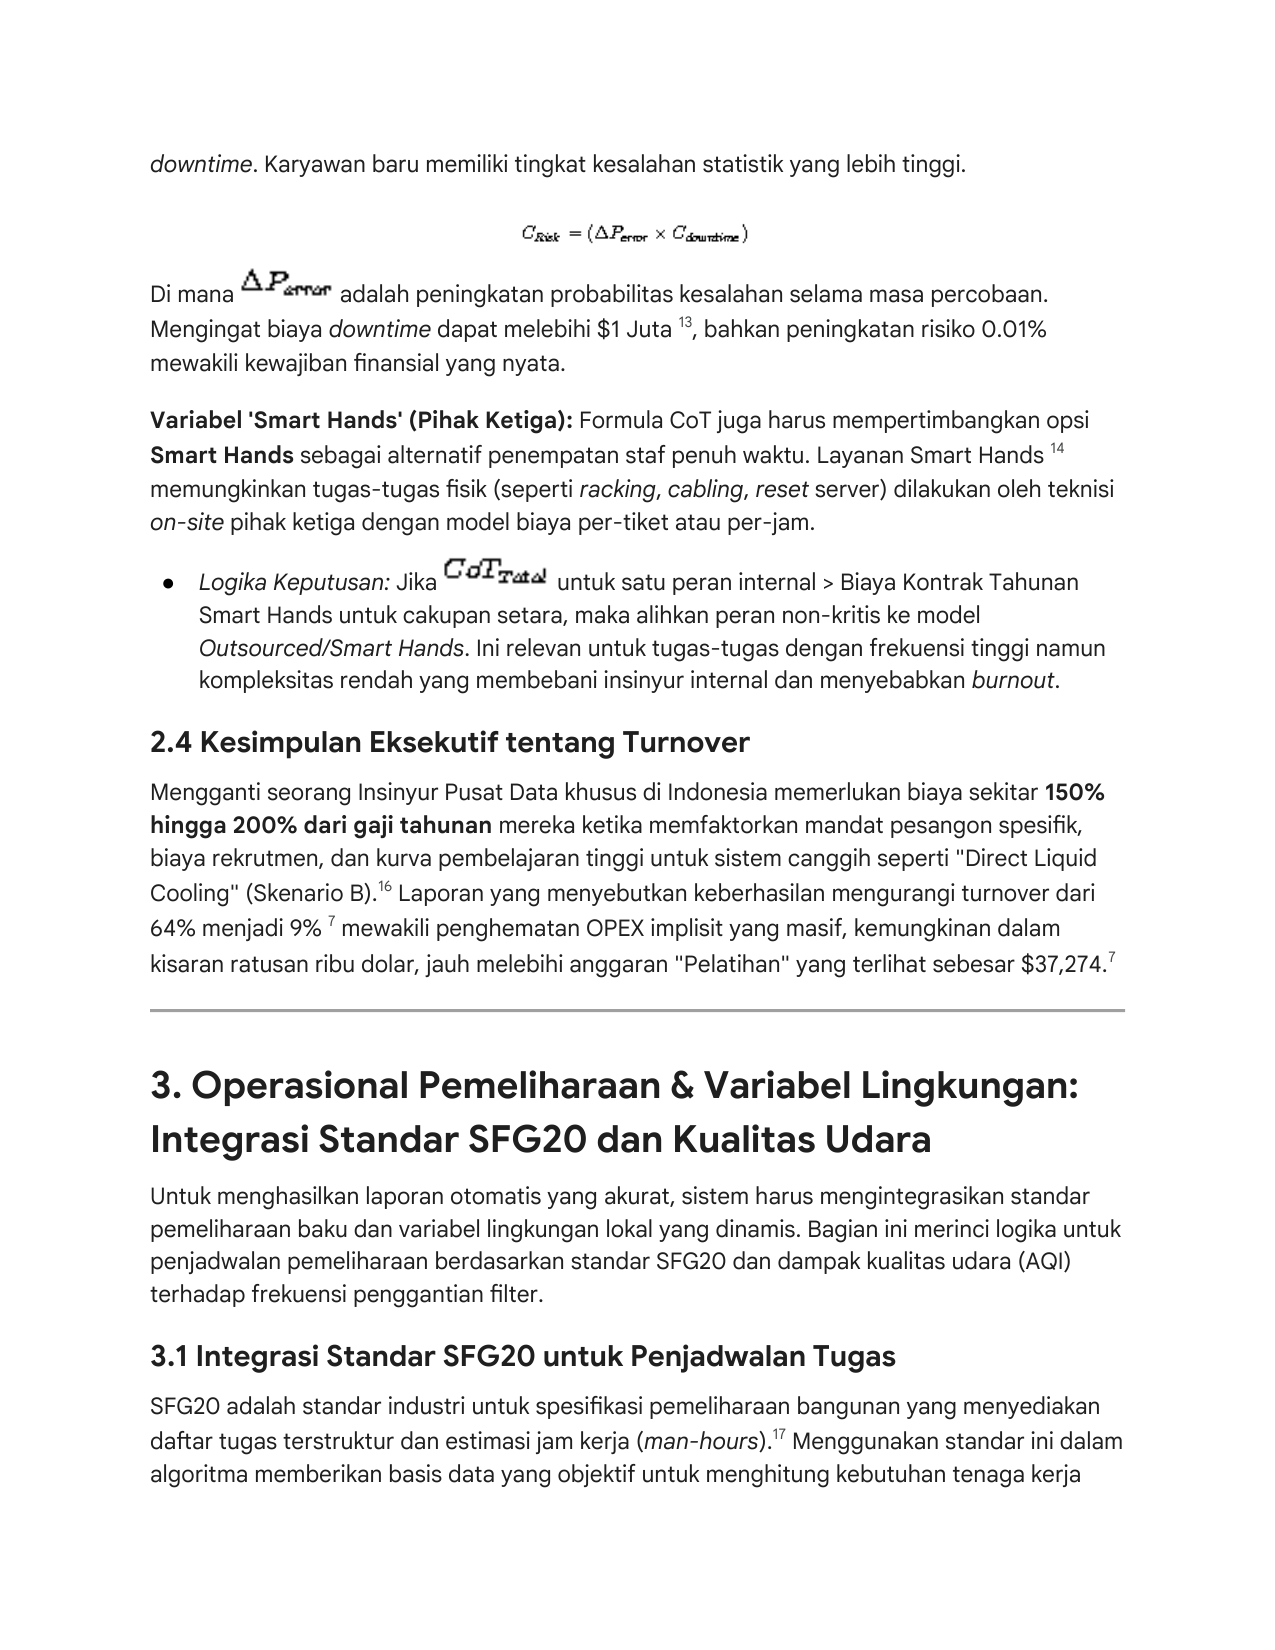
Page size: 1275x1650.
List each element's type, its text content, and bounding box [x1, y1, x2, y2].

subtitle 3.1 Integrasi Standar SFG20 untuk Penjadwalan Tugas [150, 1338, 1125, 1374]
subtitle 3. Operasional Pemeliharaan & Variabel Lingkungan: Integrasi Standar SFG20 dan Kualitas Udara [150, 1013, 1125, 1163]
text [150, 150, 1125, 179]
text Mengganti seorang Insinyur Pusat Data khusus di Indonesia memerlukan biaya sekitar 150% hingga 200% dari gaji tahunan mereka ketika memfaktorkan mandat pesangon spesifik, biaya rekrutmen, dan kurva pembelajaran tinggi untuk sistem canggih seperti "Direct Liquid Cooling" (Skenario B).16 Laporan yang menyebutkan keberhasilan mengurangi turnover dari 64% menjadi 9% 7 mewakili penghematan OPEX implisit yang masif, kemungkinan dalam kisaran ratusan ribu dolar, jauh melebihi anggaran "Pelatihan" yang terlihat sebesar $37,274.7 [150, 778, 1125, 980]
picture [443, 553, 551, 591]
picture [150, 207, 1119, 262]
text Untuk menghasilkan laporan otomatis yang akurat, sistem harus mengintegrasikan standar pemeliharaan baku dan variabel lingkungan lokal yang dinamis. Bagian ini merinci logika untuk penjadwalan pemeliharaan berdasarkan standar SFG20 dan dampak kualitas udara (AQI) terhadap frekuensi penggantian filter. [150, 1182, 1125, 1309]
picture [240, 265, 334, 303]
list Logika Keputusan: Jika untuk satu peran internal > Biaya Kontrak Tahunan Smart Hands untuk cakupan setara, maka alihkan peran non-kritis ke model Outsourced/Smart Hands. Ini relevan untuk tugas-tugas dengan frekuensi tinggi namun kompleksitas rendah yang membebani insinyur internal dan menyebabkan burnout. [161, 553, 1125, 695]
text Variabel 'Smart Hands' (Pihak Ketiga): Formula CoT juga harus mempertimbangkan opsi Smart Hands sebagai alternatif penempatan staf penuh waktu. Layanan Smart Hands 14 memungkinkan tugas-tugas fisik (seperti racking, cabling, reset server) dilakukan oleh teknisi on-site pihak ketiga dengan model biaya per-tiket atau per-jam. [150, 407, 1125, 537]
subtitle 2.4 Kesimpulan Eksekutif tentang Turnover [150, 724, 1125, 761]
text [150, 1392, 1125, 1489]
text Di mana adalah peningkatan probabilitas kesalahan selama masa percobaan. Mengingat biaya downtime dapat melebihi $1 Juta 13, bahkan peningkatan risiko 0.01% mewakili kewajiban finansial yang nyata. [150, 265, 1125, 378]
